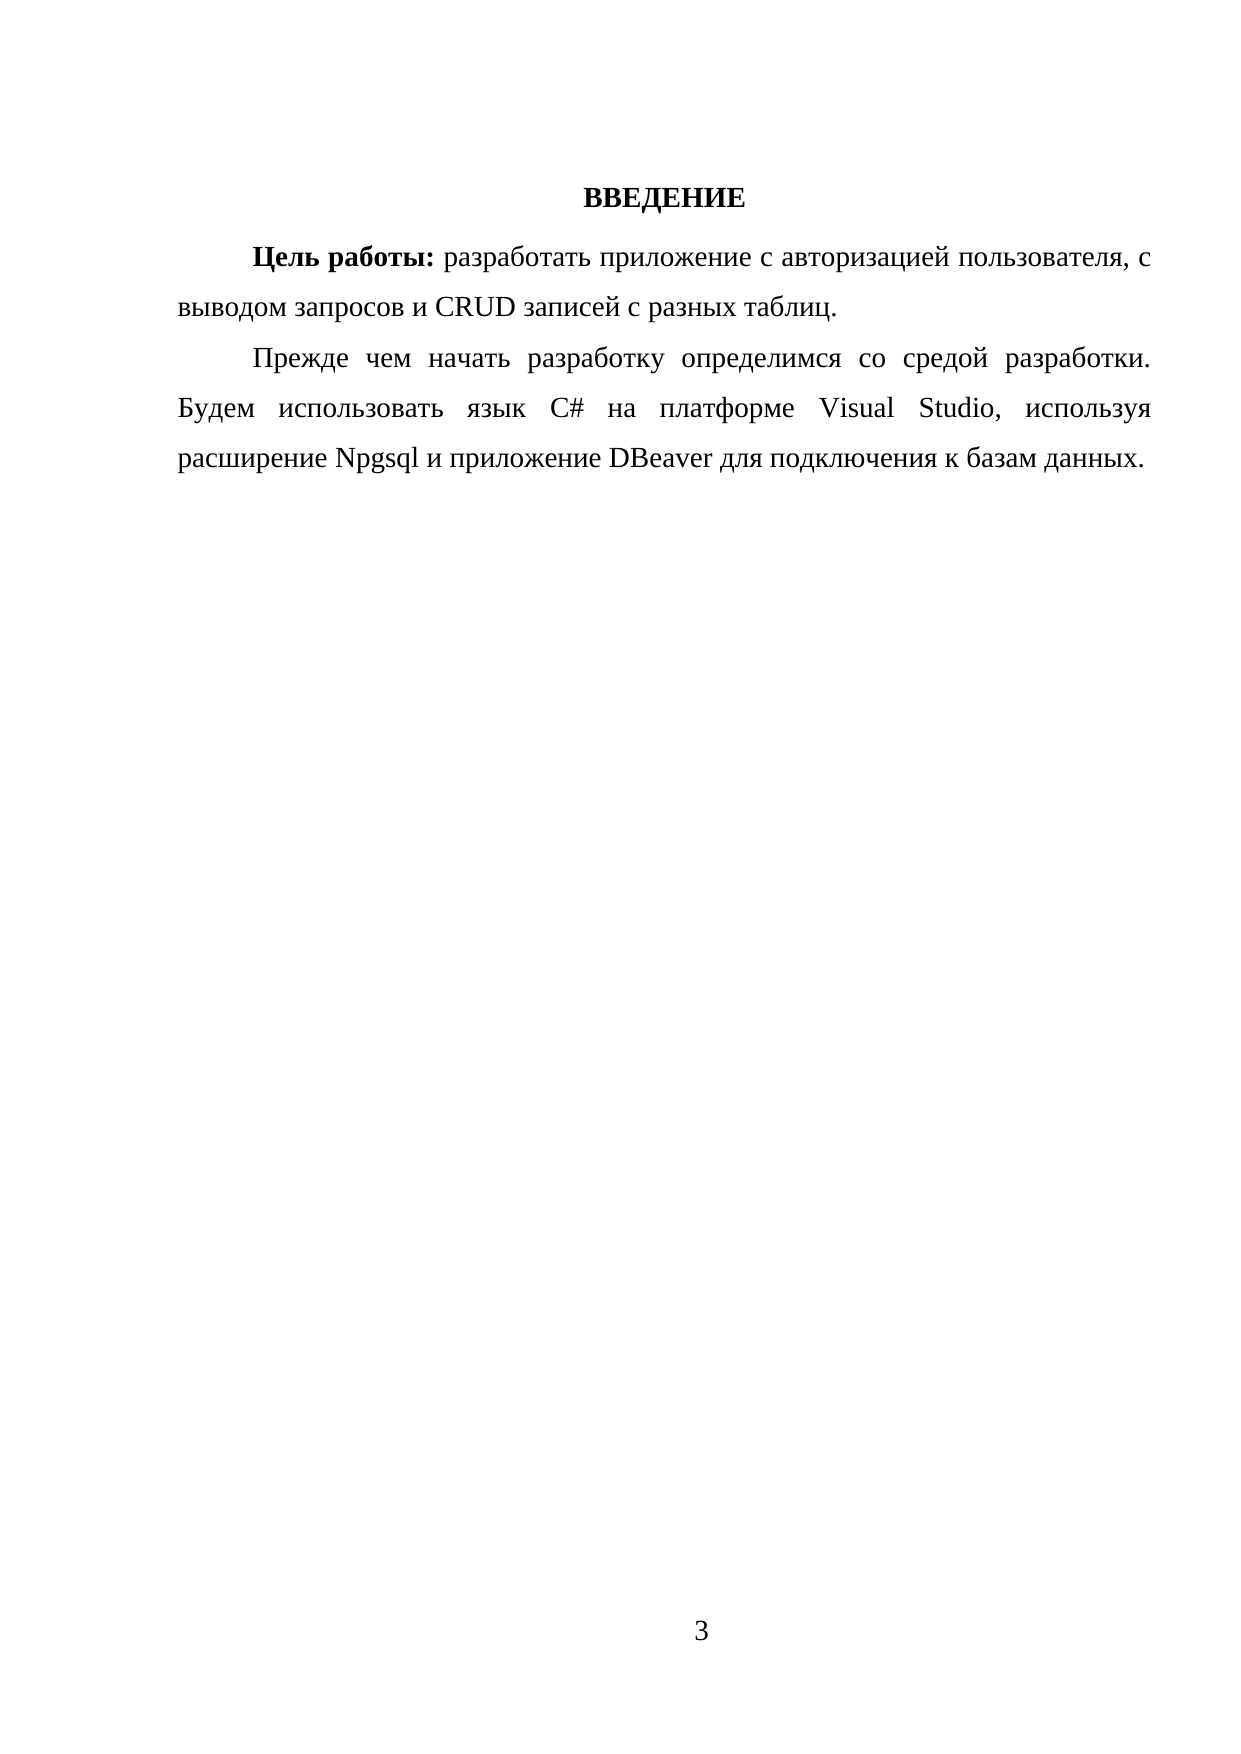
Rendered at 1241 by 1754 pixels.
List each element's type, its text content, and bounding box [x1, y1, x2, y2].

text ВВЕДЕНИЕ [177, 181, 1152, 214]
text Цель работы: разработать приложение с авторизацией пользователя, с выводом запросов и CRUD записей с разных таблиц. [177, 239, 1152, 323]
text Прежде чем начать разработку определимся со средой разработки. Будем использовать язык C# на платформе Visual Studio, используя расширение Npgsql и приложение DBeaver для подключения к базам данных. [177, 340, 1152, 474]
